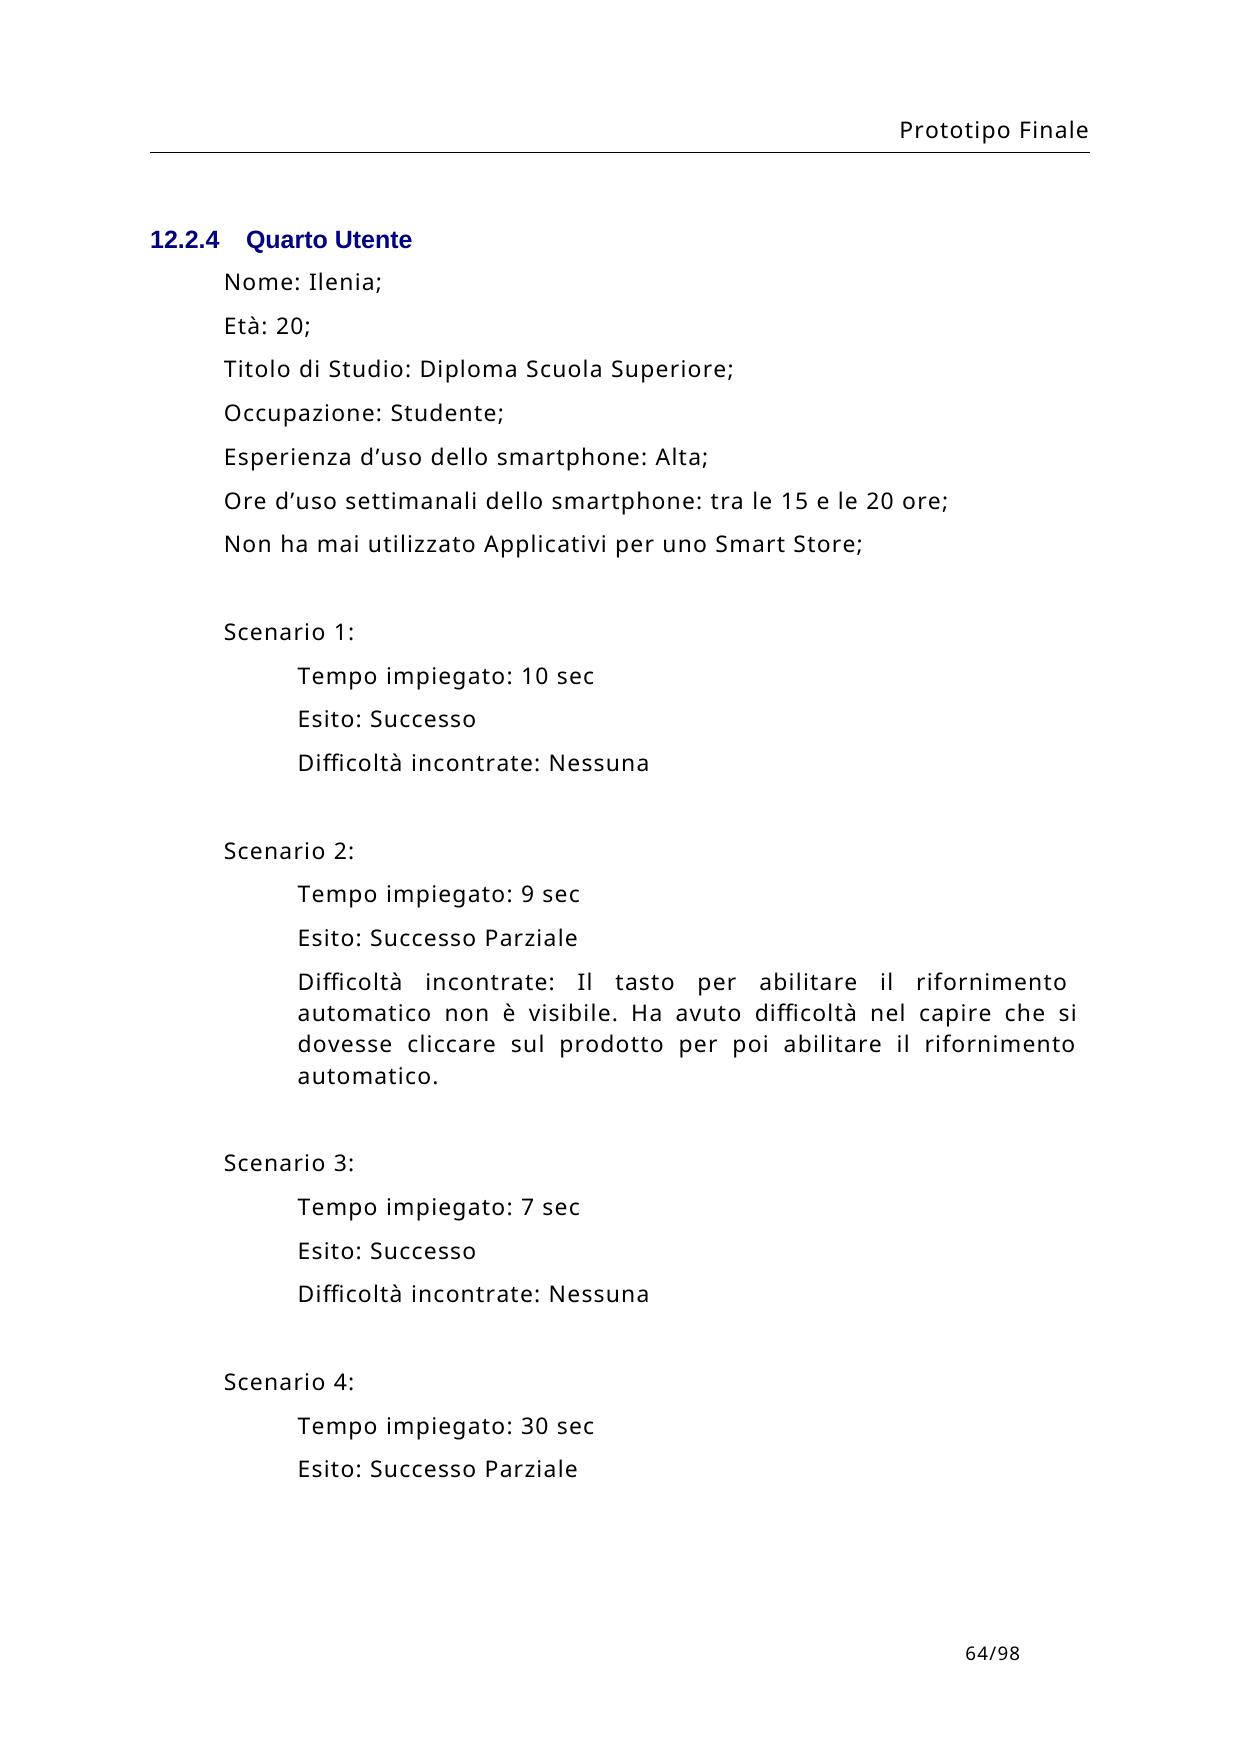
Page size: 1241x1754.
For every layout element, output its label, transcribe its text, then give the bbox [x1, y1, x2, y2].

text Nome: Ilenia; [224, 266, 1090, 297]
text Occupazione: Studente; [224, 397, 1090, 428]
text Non ha mai utilizzato Applicativi per uno Smart Store; [224, 528, 1090, 560]
text Tempo impiegato: 30 sec [224, 1410, 1090, 1441]
text Difficoltà incontrate: Il tasto per abilitare il rifornimento automatico non è visibile. Ha avuto difficoltà nel capire che si dovesse cliccare sul prodotto per poi abilitare il rifornimento automatico. [224, 966, 1090, 1091]
text Ore d’uso settimanali dello smartphone: tra le 15 e le 20 ore; [224, 485, 1090, 516]
text Tempo impiegato: 7 sec [224, 1191, 1090, 1222]
text Tempo impiegato: 9 sec [224, 878, 1090, 910]
text Esito: Successo [224, 1235, 1090, 1266]
text Scenario 1: [224, 616, 1090, 647]
text Esperienza d’uso dello smartphone: Alta; [224, 441, 1090, 472]
text Difficoltà incontrate: Nessuna [224, 747, 1090, 778]
text Esito: Successo Parziale [224, 1453, 1090, 1485]
text Scenario 3: [224, 1147, 1090, 1178]
text Tempo impiegato: 10 sec [224, 660, 1090, 691]
text Titolo di Studio: Diploma Scuola Superiore; [224, 353, 1090, 385]
text Difficoltà incontrate: Nessuna [224, 1278, 1090, 1310]
text Età: 20; [224, 310, 1090, 341]
text Esito: Successo [224, 703, 1090, 735]
text Esito: Successo Parziale [224, 922, 1090, 953]
text Scenario 2: [224, 835, 1090, 866]
text Scenario 4: [224, 1366, 1090, 1397]
subtitle Quarto Utente [150, 225, 1090, 253]
